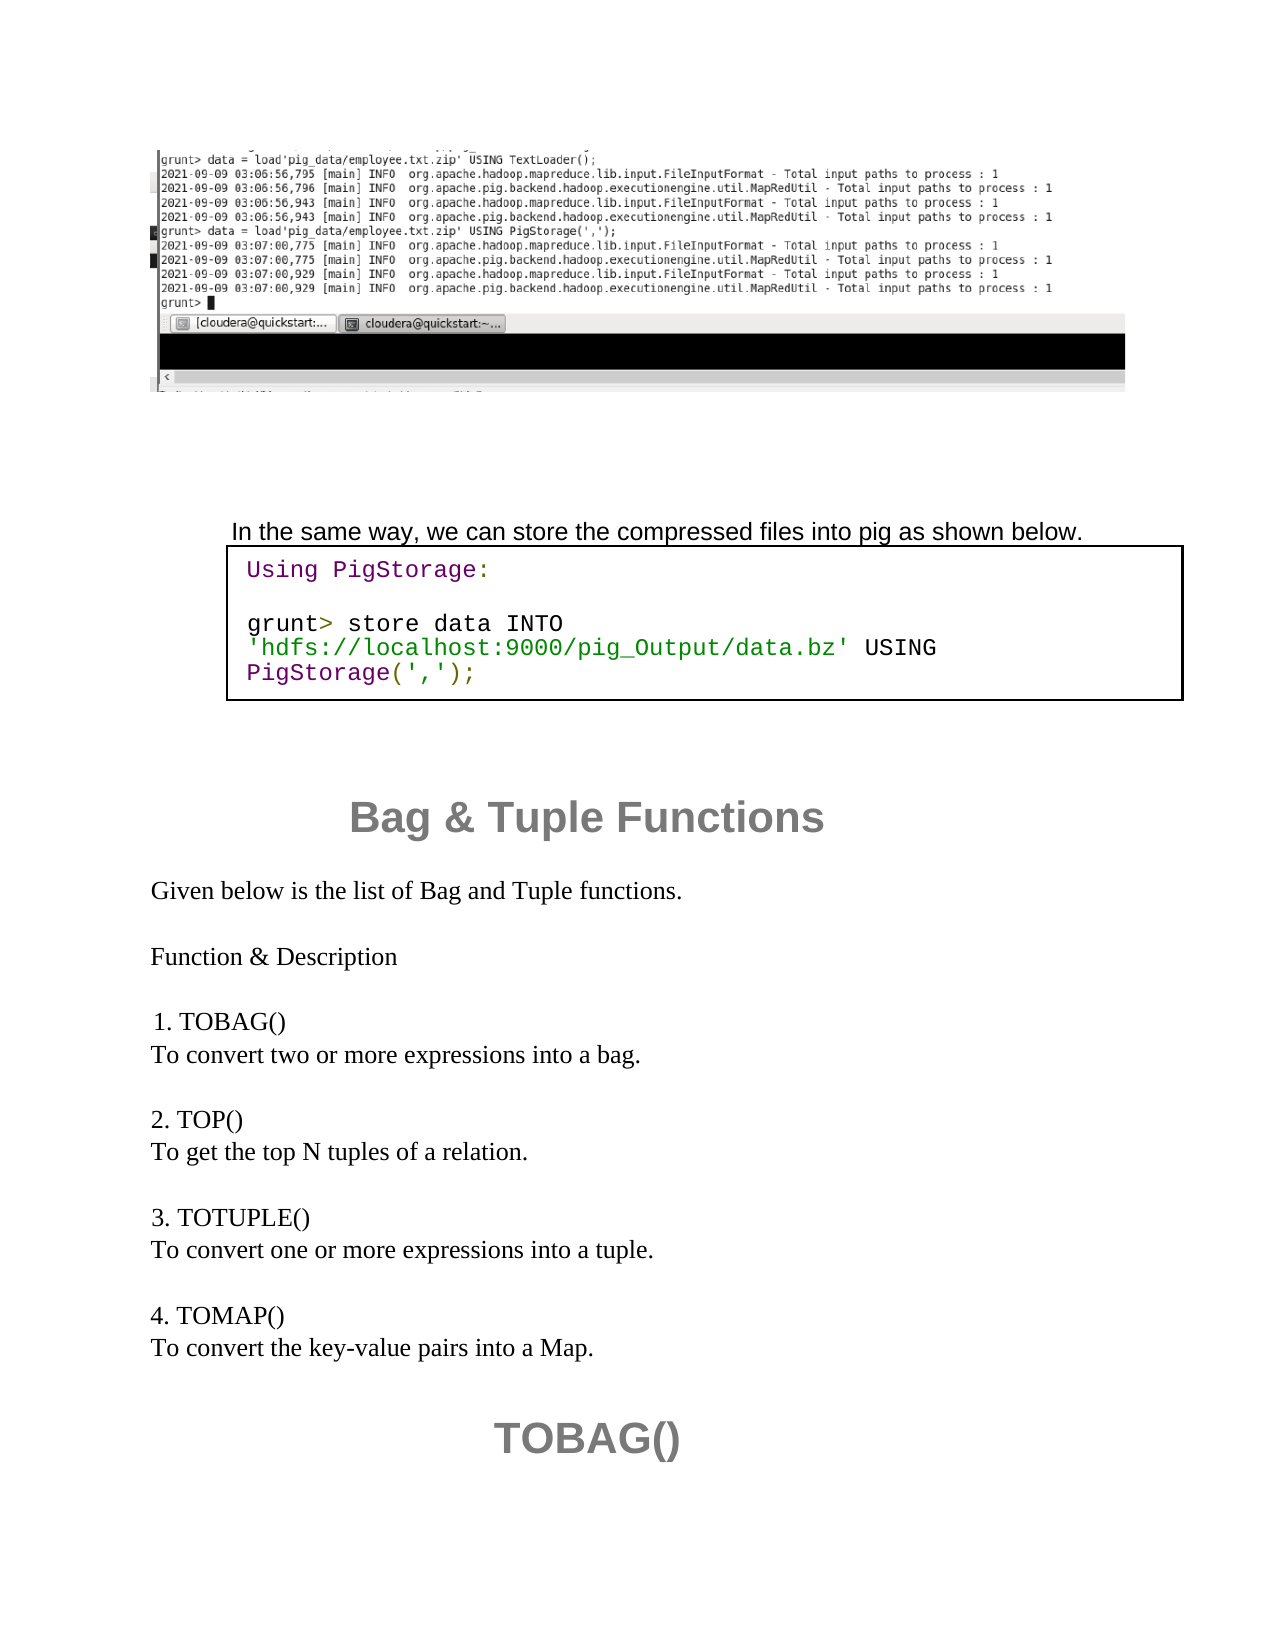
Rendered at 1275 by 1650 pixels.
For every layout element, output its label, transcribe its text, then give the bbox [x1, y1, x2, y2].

text TOBAG() [150, 1412, 681, 1463]
text To get the top N tuples of a relation. [150, 1136, 1125, 1166]
text 3. TOTUPLE() [151, 1202, 1125, 1232]
text 2. TOP() [151, 1104, 1125, 1134]
text Function & Description [150, 941, 1125, 971]
text To convert two or more expressions into a bag. [150, 1039, 1125, 1069]
text Bag & Tuple Functions [150, 791, 825, 841]
text To convert the key-value pairs into a Map. [150, 1332, 1125, 1362]
text Given below is the list of Bag and Tuple functions. [151, 875, 1125, 905]
text 1. TOBAG() [153, 1006, 1125, 1036]
text In the same way, we can store the compressed files into pig as shown below. [231, 516, 1125, 545]
table_header Using PigStorage: grunt> store data INTO 'hdfs://localhost:9000/pig_Output/data.bz' USING PigStorage(','); [228, 547, 1181, 698]
picture [150, 150, 1125, 392]
text To convert one or more expressions into a tuple. [150, 1234, 1125, 1264]
text 4. TOMAP() [150, 1300, 1125, 1330]
